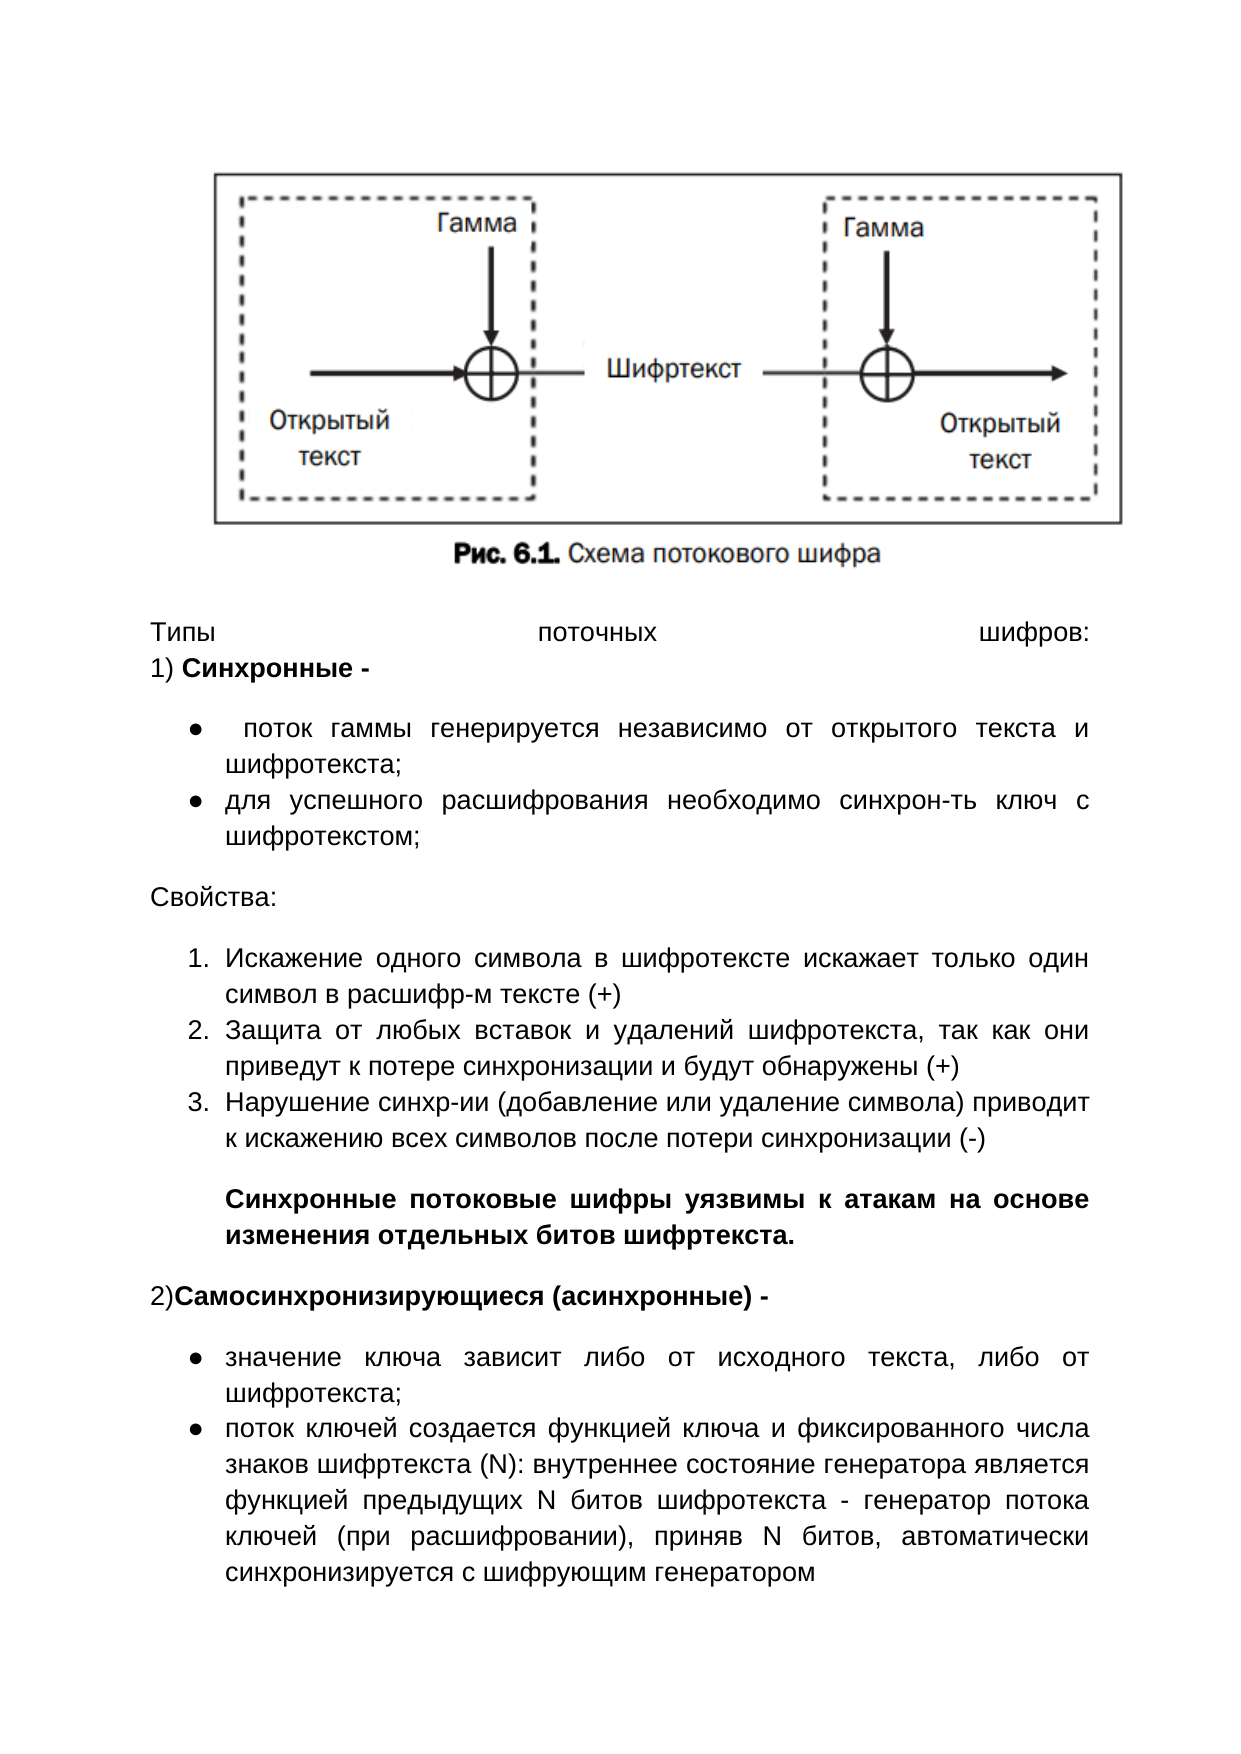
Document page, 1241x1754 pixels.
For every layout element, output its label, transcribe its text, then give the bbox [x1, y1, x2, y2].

list Искажение одного символа в шифротексте искажает только один символ в расшифр-м тексте (+) [187, 942, 1090, 1009]
text Типы поточных шифров: 1) Синхронные - [150, 616, 1090, 683]
text Синхронные потоковые шифры уязвимы к атакам на основе изменения отдельных битов шифртекста. [225, 1183, 1090, 1250]
list значение ключа зависит либо от исходного текста, либо от шифротекста; [187, 1341, 1090, 1408]
list для успешного расшифрования необходимо синхрон-ть ключ с шифротекстом; [187, 784, 1090, 852]
list Нарушение синхр-ии (добавление или удаление символа) приводит к искажению всех символов после потери синхронизации (-) [187, 1086, 1090, 1153]
list поток гаммы генерируется независимо от открытого текста и шифротекста; [187, 712, 1090, 780]
picture [194, 150, 1143, 586]
text 2)Самосинхронизирующиеся (асинхронные) - [150, 1280, 1090, 1311]
list Защита от любых вставок и удалений шифротекста, так как они приведут к потере синхронизации и будут обнаружены (+) [187, 1014, 1090, 1081]
text Свойства: [150, 881, 1090, 912]
list поток ключей создается функцией ключа и фиксированного числа знаков шифртекста (N): внутреннее состояние генератора является функцией предыдущих N битов шифротекста - генератор потока ключей (при расшифровании), приняв N битов, автоматически синхронизируется с шифрующим генератором [187, 1412, 1090, 1587]
